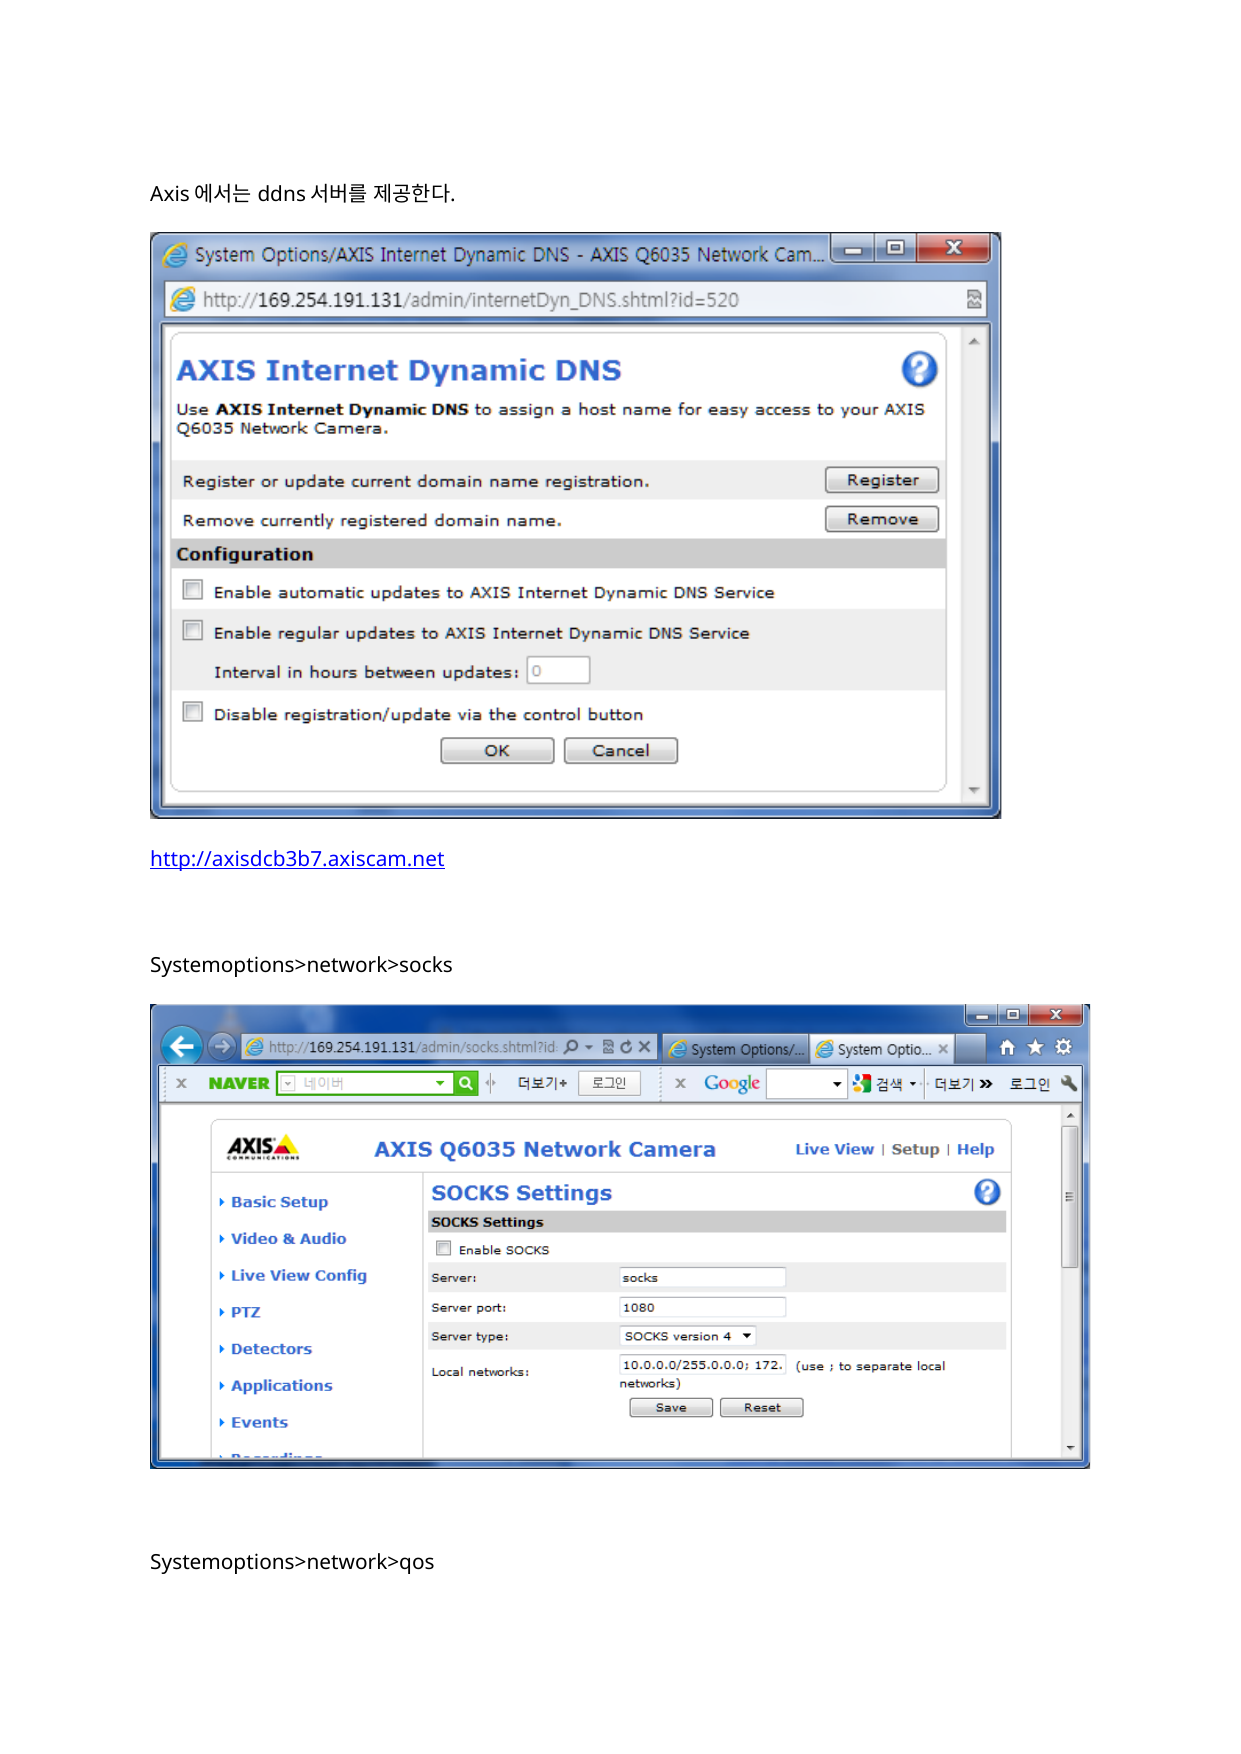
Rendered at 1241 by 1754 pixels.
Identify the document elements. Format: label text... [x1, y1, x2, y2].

text Systemoptions>network>socks [150, 951, 1090, 979]
text Axis에서는 ddns서버를 제공한다. [150, 177, 1090, 207]
text http://axisdcb3b7.axiscam.net [150, 844, 1090, 872]
picture [150, 1004, 1091, 1469]
text Systemoptions>network>qos [150, 1547, 1090, 1575]
picture [150, 232, 1002, 819]
